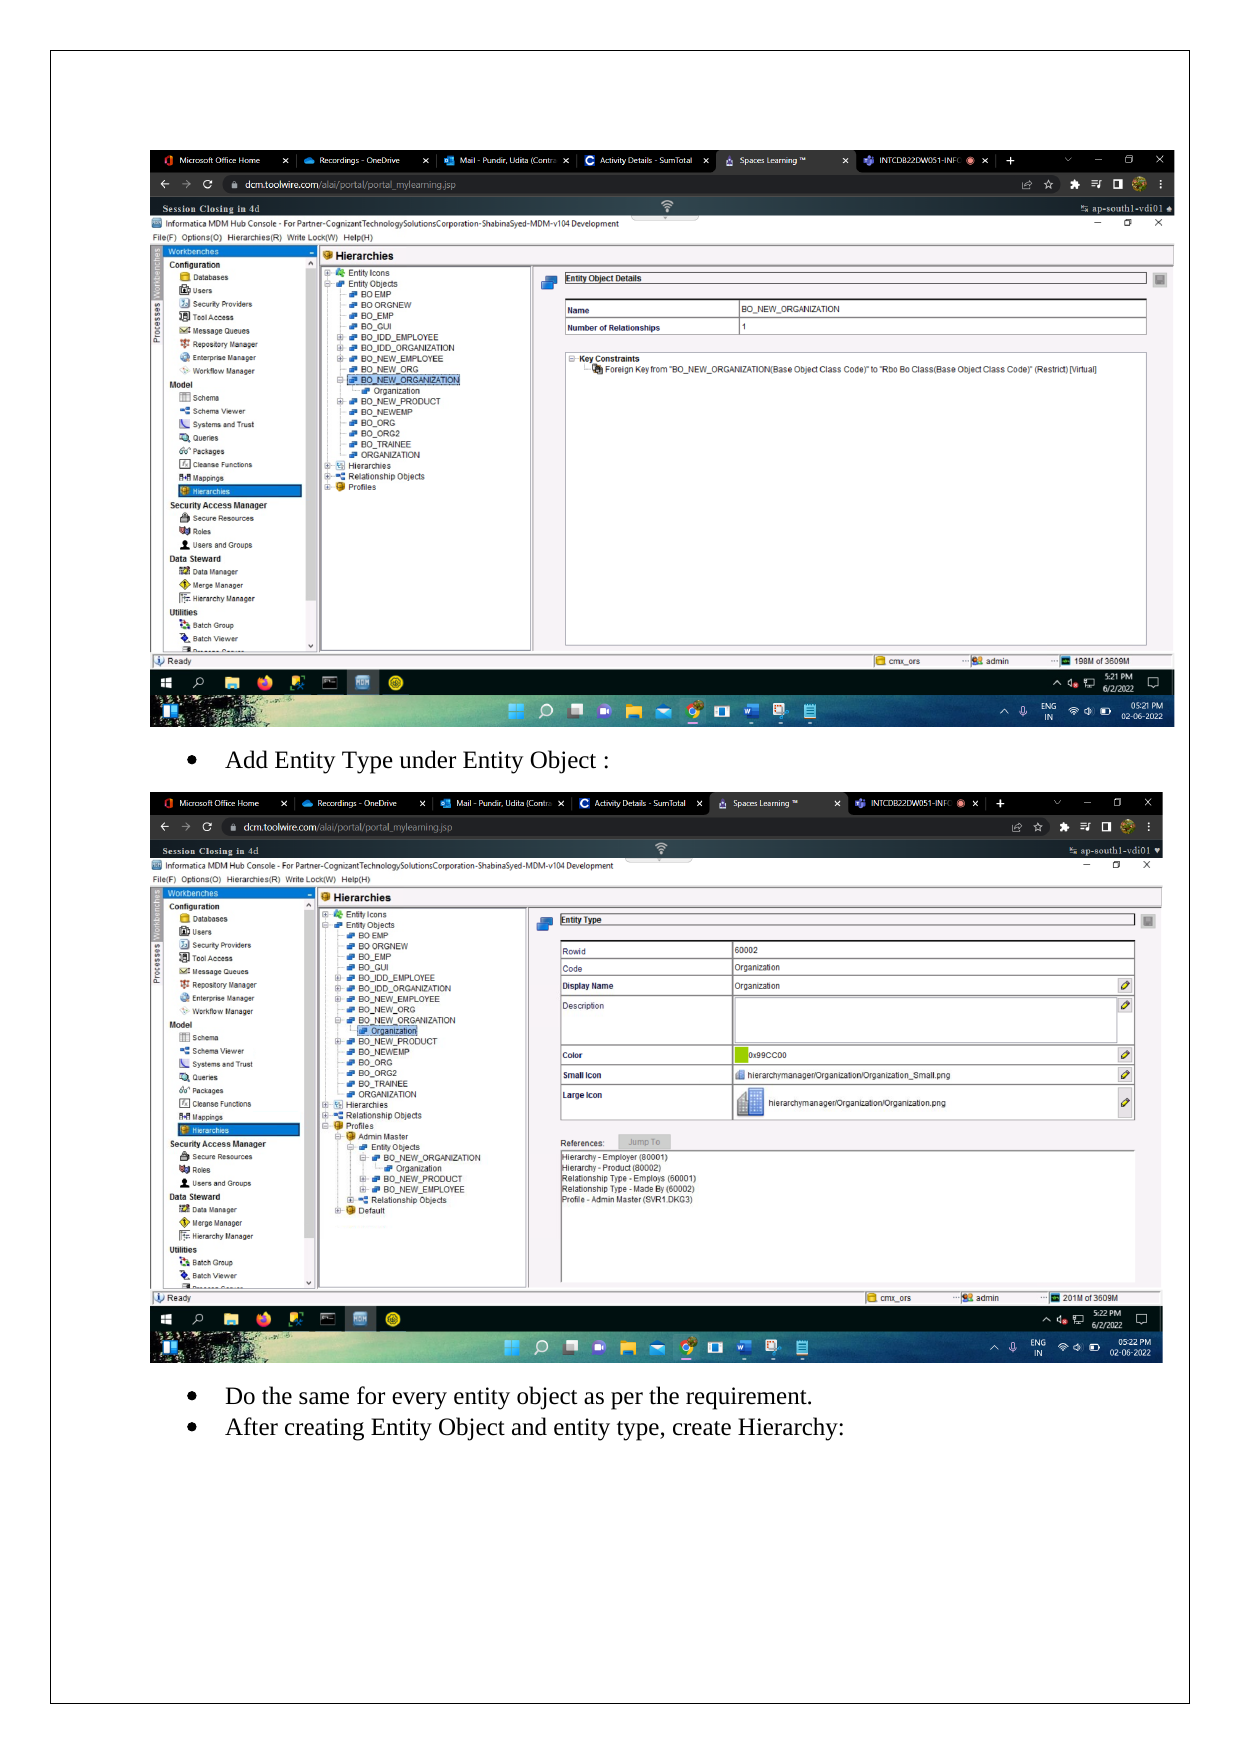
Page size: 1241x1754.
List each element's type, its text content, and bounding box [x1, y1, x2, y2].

list After creating Entity Object and entity type, create Hierarchy: [187, 1412, 1090, 1441]
list Do the same for every entity object as per the requirement. [187, 1381, 1090, 1410]
list Add Entity Type under Entity Object : [187, 745, 1090, 774]
picture [150, 150, 1175, 727]
picture [150, 792, 1163, 1363]
